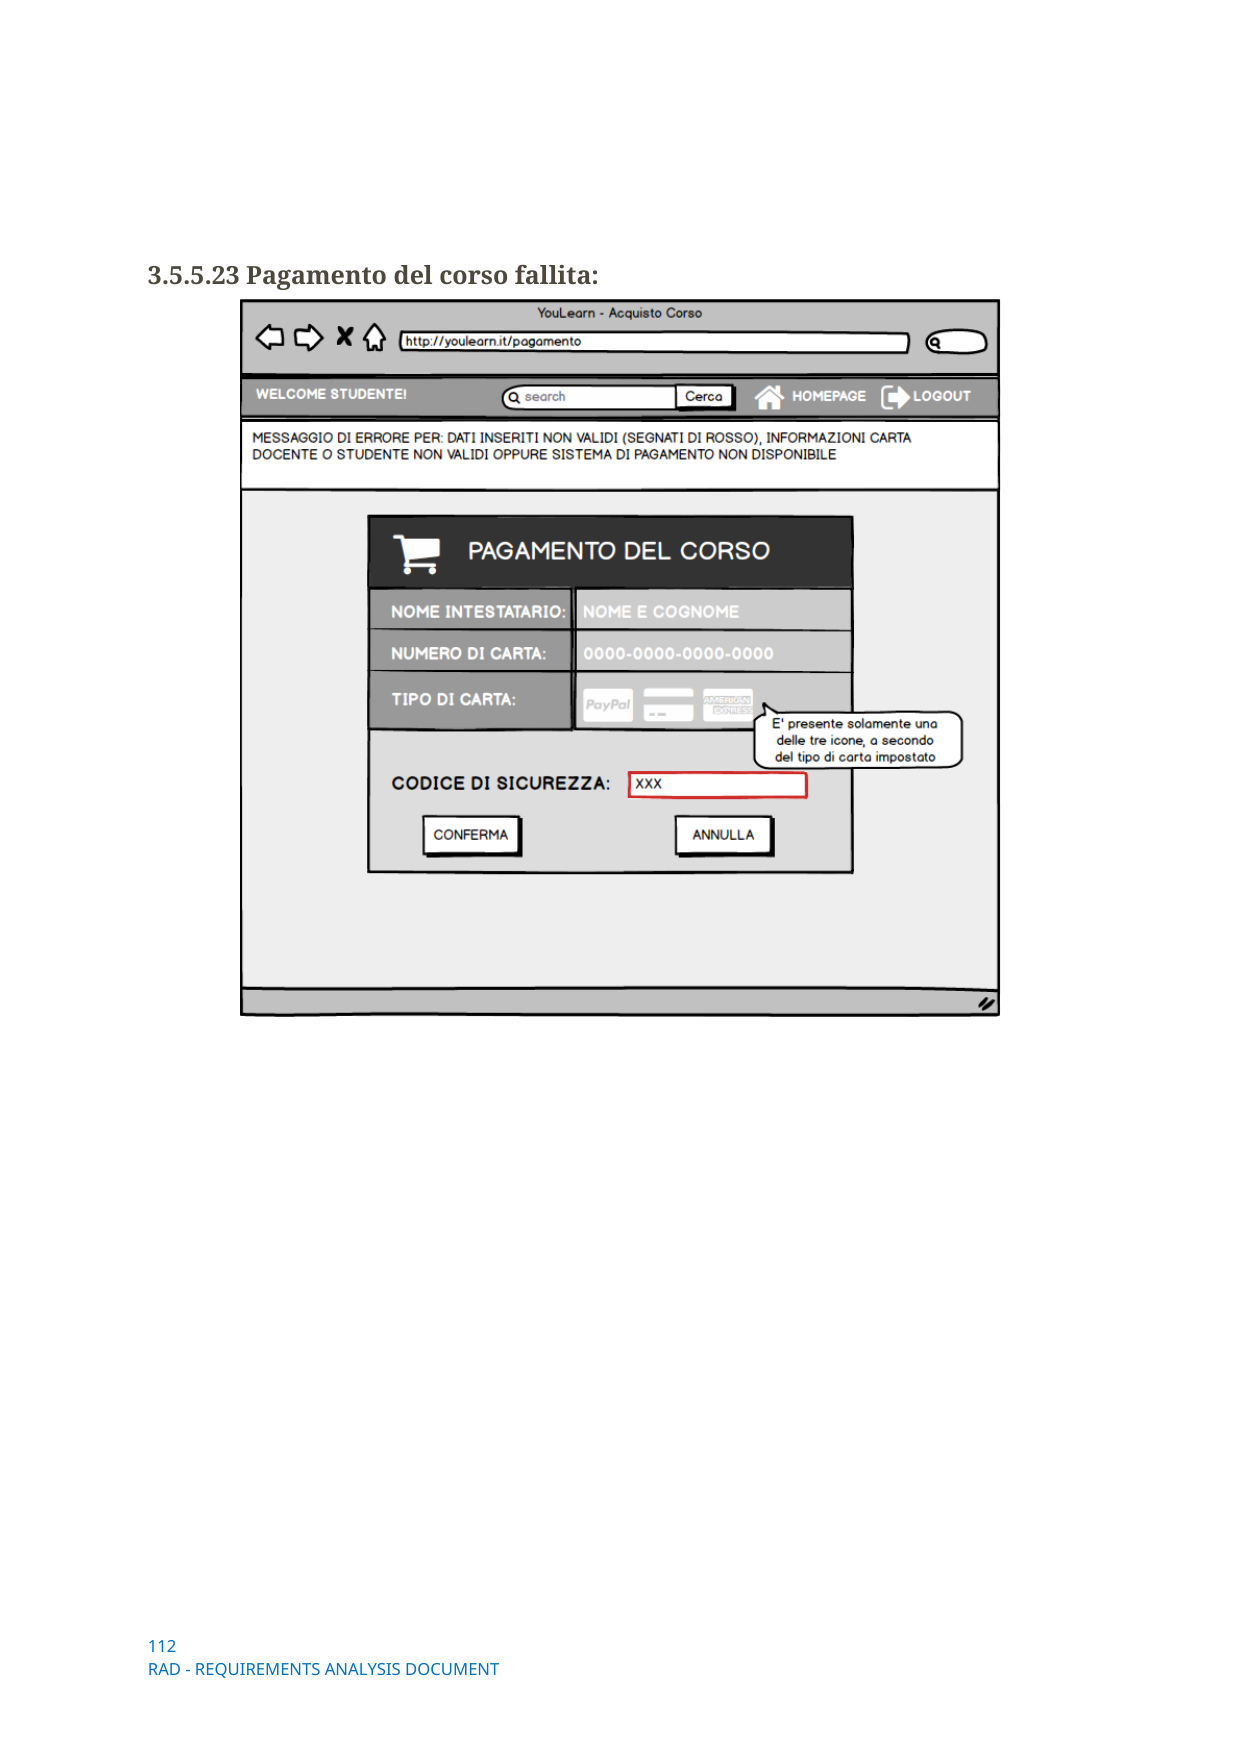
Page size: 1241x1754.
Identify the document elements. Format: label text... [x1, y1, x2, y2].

picture [240, 299, 1001, 1017]
subtitle 3.5.5.23 Pagamento del corso fallita: [148, 257, 1092, 291]
